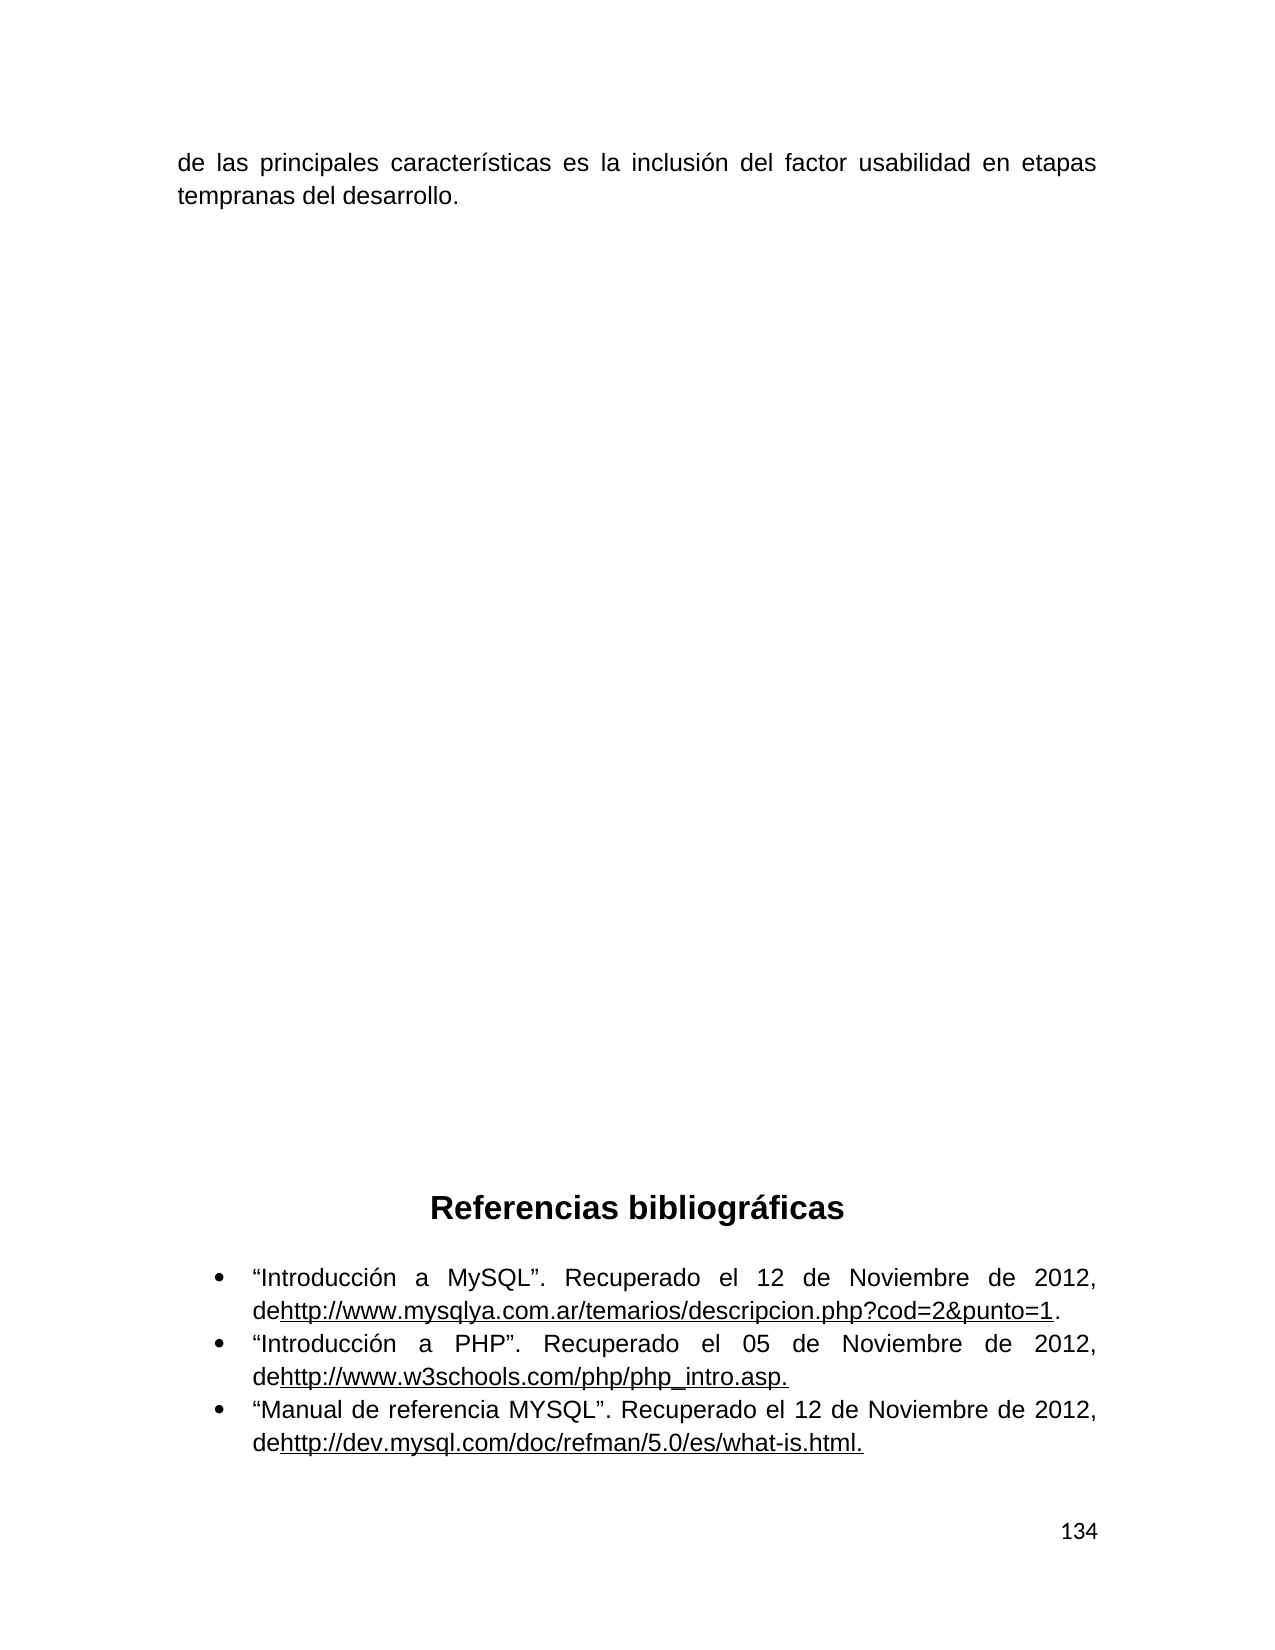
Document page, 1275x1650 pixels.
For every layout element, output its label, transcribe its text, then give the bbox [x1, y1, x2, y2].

subtitle Referencias bibliográficas [177, 1188, 1098, 1227]
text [177, 148, 1098, 209]
list “Introducción a MySQL”. Recuperado el 12 de Noviembre de 2012, dehttp://www.mysqlya.com.ar/temarios/descripcion.php?cod=2&punto=1. [215, 1263, 1098, 1324]
list “Introducción a PHP”. Recuperado el 05 de Noviembre de 2012, dehttp://www.w3schools.com/php/php_intro.asp. [215, 1329, 1098, 1391]
list “Manual de referencia MYSQL”. Recuperado el 12 de Noviembre de 2012, dehttp://dev.mysql.com/doc/refman/5.0/es/what-is.html. [215, 1395, 1098, 1457]
